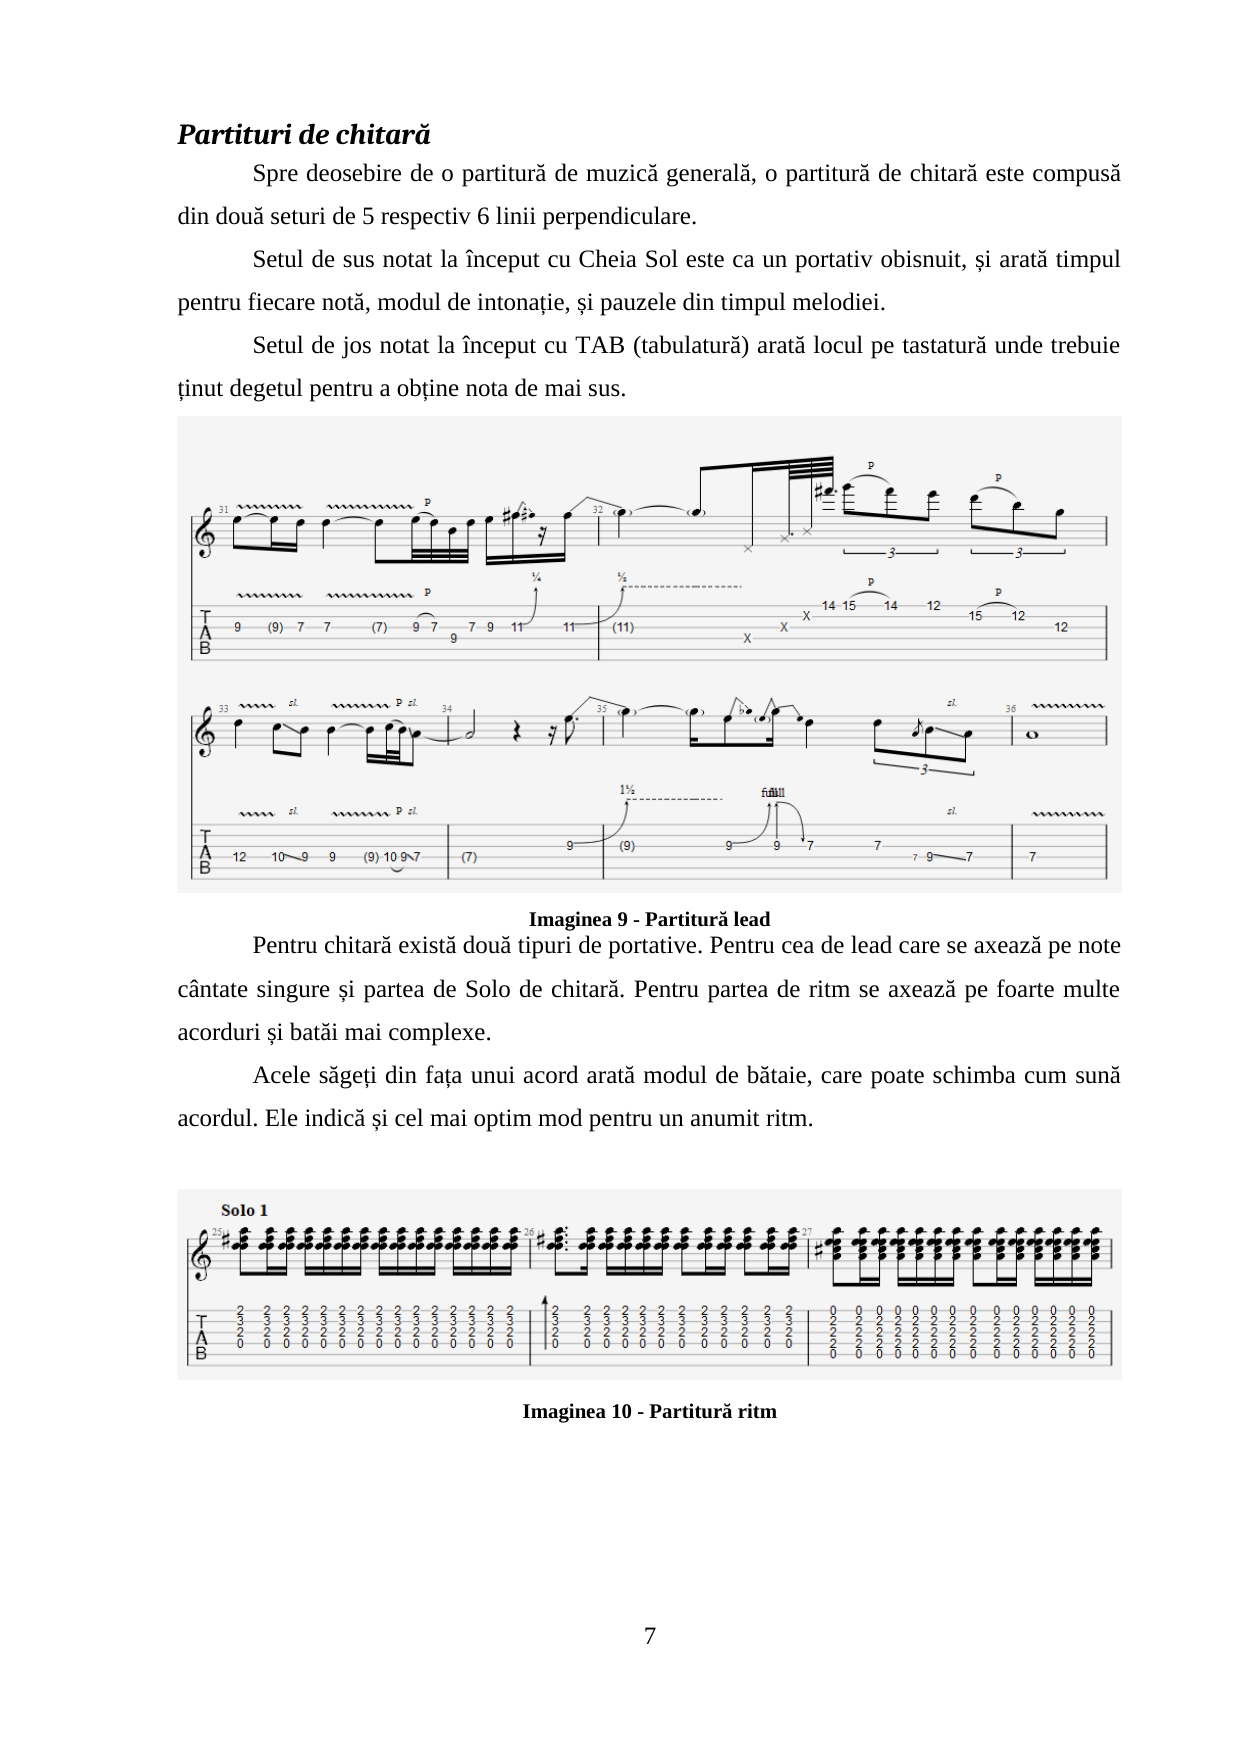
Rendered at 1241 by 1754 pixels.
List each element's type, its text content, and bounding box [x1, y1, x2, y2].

text Setul de sus notat la început cu Cheia Sol este ca un portativ obisnuit, și arată timpul pentru fiecare notă, modul de intonație, și pauzele din timpul melodiei. [177, 244, 1122, 316]
text Pentru chitară există două tipuri de portative. Pentru cea de lead care se axează pe note cântate singure și partea de Solo de chitară. Pentru partea de ritm se axează pe foarte multe acorduri și batăi mai complexe. [177, 931, 1122, 1046]
picture [177, 1189, 1123, 1380]
picture [177, 416, 1123, 893]
text Acele săgeți din fața unui acord arată modul de bătaie, care poate schimba cum sună acordul. Ele indică și cel mai optim mod pentru un anumit ritm. [177, 1060, 1122, 1132]
text Setul de jos notat la început cu TAB (tabulatură) arată locul pe tastatură unde trebuie ținut degetul pentru a obține nota de mai sus. [177, 330, 1122, 402]
text Imaginea 9 - Partitură lead [177, 907, 1122, 931]
text Spre deosebire de o partitură de muzică generală, o partitură de chitară este compusă din două seturi de 5 respectiv 6 linii perpendiculare. [177, 158, 1122, 230]
text Imaginea 10 - Partitură ritm [177, 1398, 1122, 1423]
subtitle Partituri de chitară [177, 118, 1122, 152]
